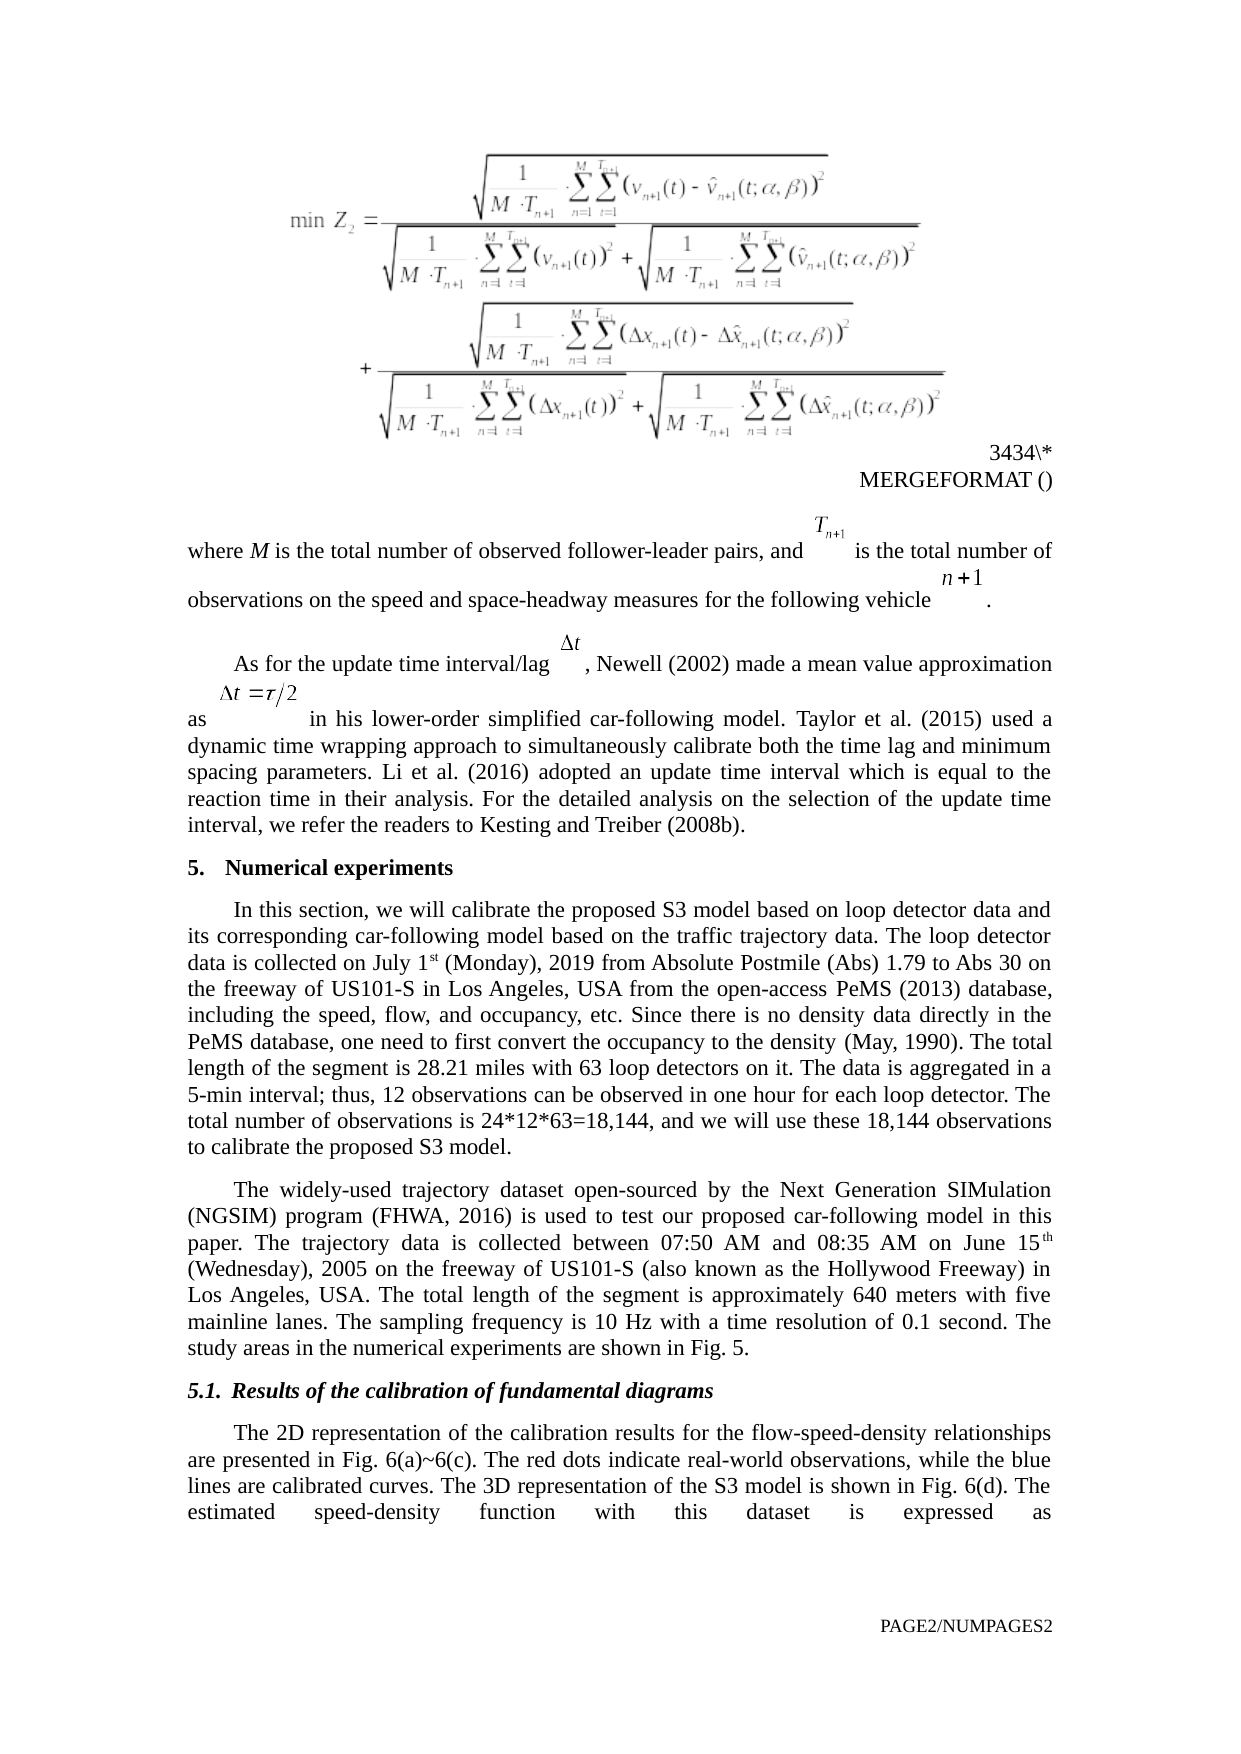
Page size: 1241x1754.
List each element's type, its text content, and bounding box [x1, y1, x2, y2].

text where M is the total number of observed follower-leader pairs, and is the total number of observations on the speed and space-headway measures for the following vehicle . [187, 508, 1053, 612]
subtitle Numerical experiments [187, 853, 1053, 880]
subtitle Results of the calibration of fundamental diagrams [187, 1377, 1053, 1403]
text In this section, we will calibrate the proposed S3 model based on loop detector data and its corresponding car-following model based on the traffic trajectory data. The loop detector data is collected on July 1st (Monday), 2019 from Absolute Postmile (Abs) 1.79 to Abs 30 on the freeway of US101-S in Los Angeles, USA from the open-access PeMS (2013) database, including the speed, flow, and occupancy, etc. Since there is no density data directly in the PeMS database, one need to first convert the occupancy to the density (May, 1990). The total length of the segment is 28.21 miles with 63 loop detectors on it. The data is aggregated in a 5-min interval; thus, 12 observations can be observed in one hour for each loop detector. The total number of observations is 24*12*63=18,144, and we will use these 18,144 observations to calibrate the proposed S3 model. [187, 896, 1053, 1160]
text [187, 1419, 1053, 1525]
text As for the update time interval/lag , Newell (2002) made a mean value approximation as in his lower-order simplified car-following model. Taylor et al. (2015) used a dynamic time wrapping approach to simultaneously calibrate both the time lag and minimum spacing parameters. Li et al. (2016) adopted an update time interval which is equal to the reaction time in their analysis. For the detailed analysis on the selection of the update time interval, we refer the readers to Kesting and Treiber (2008b). [187, 628, 1053, 837]
text The widely-used trajectory dataset open-sourced by the Next Generation SIMulation (NGSIM) program (FHWA, 2016) is used to test our proposed car-following model in this paper. The trajectory data is collected between 07:50 AM and 08:35 AM on June 15th (Wednesday), 2005 on the freeway of US101-S (also known as the Hollywood Freeway) in Los Angeles, USA. The total length of the segment is approximately 640 meters with five mainline lanes. The sampling frequency is 10 Hz with a time resolution of 0.1 second. The study areas in the numerical experiments are shown in Fig. 5. [187, 1176, 1053, 1360]
